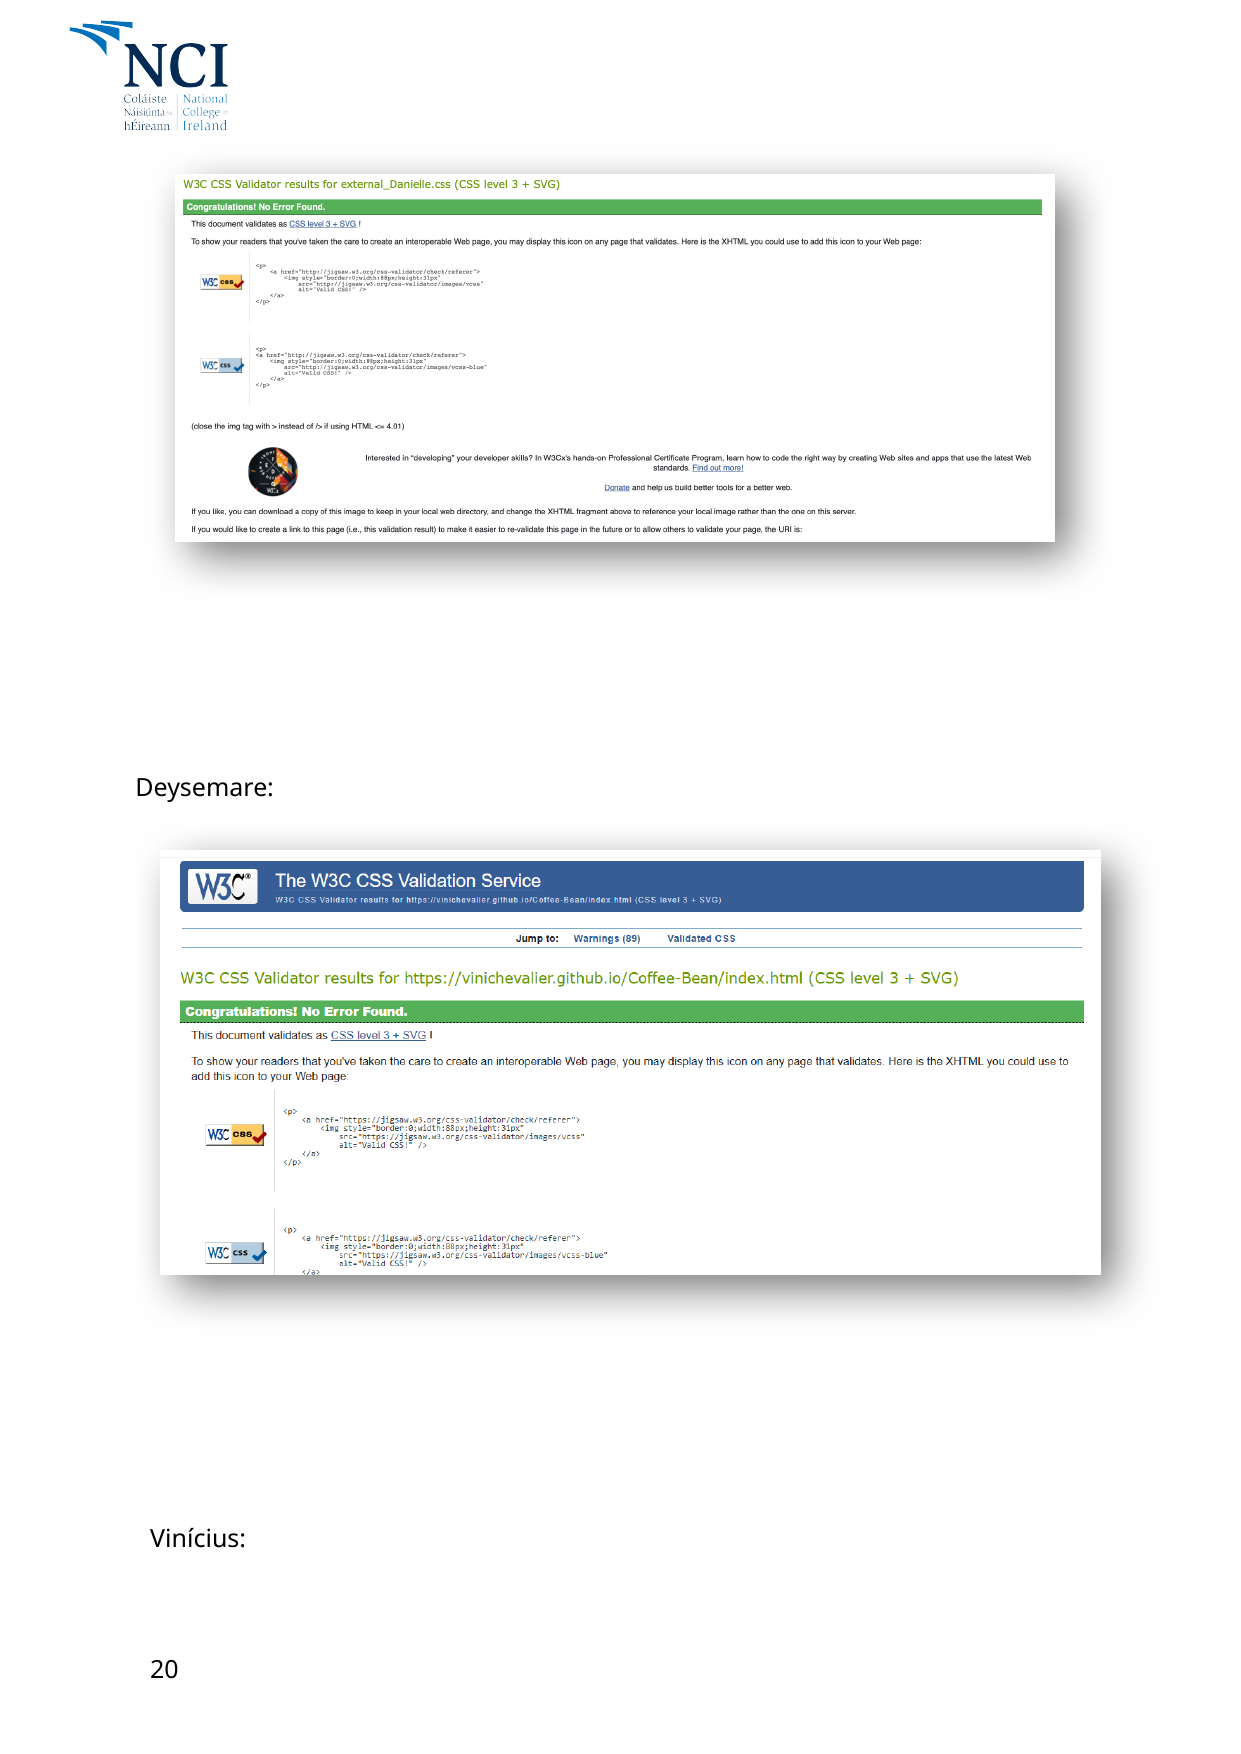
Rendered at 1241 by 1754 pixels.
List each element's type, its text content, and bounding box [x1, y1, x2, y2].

picture [58, 11, 239, 140]
text Vinícius: [150, 1521, 1090, 1555]
text Deysemare: [135, 770, 1090, 804]
picture [175, 174, 1055, 542]
picture [160, 850, 1101, 1275]
